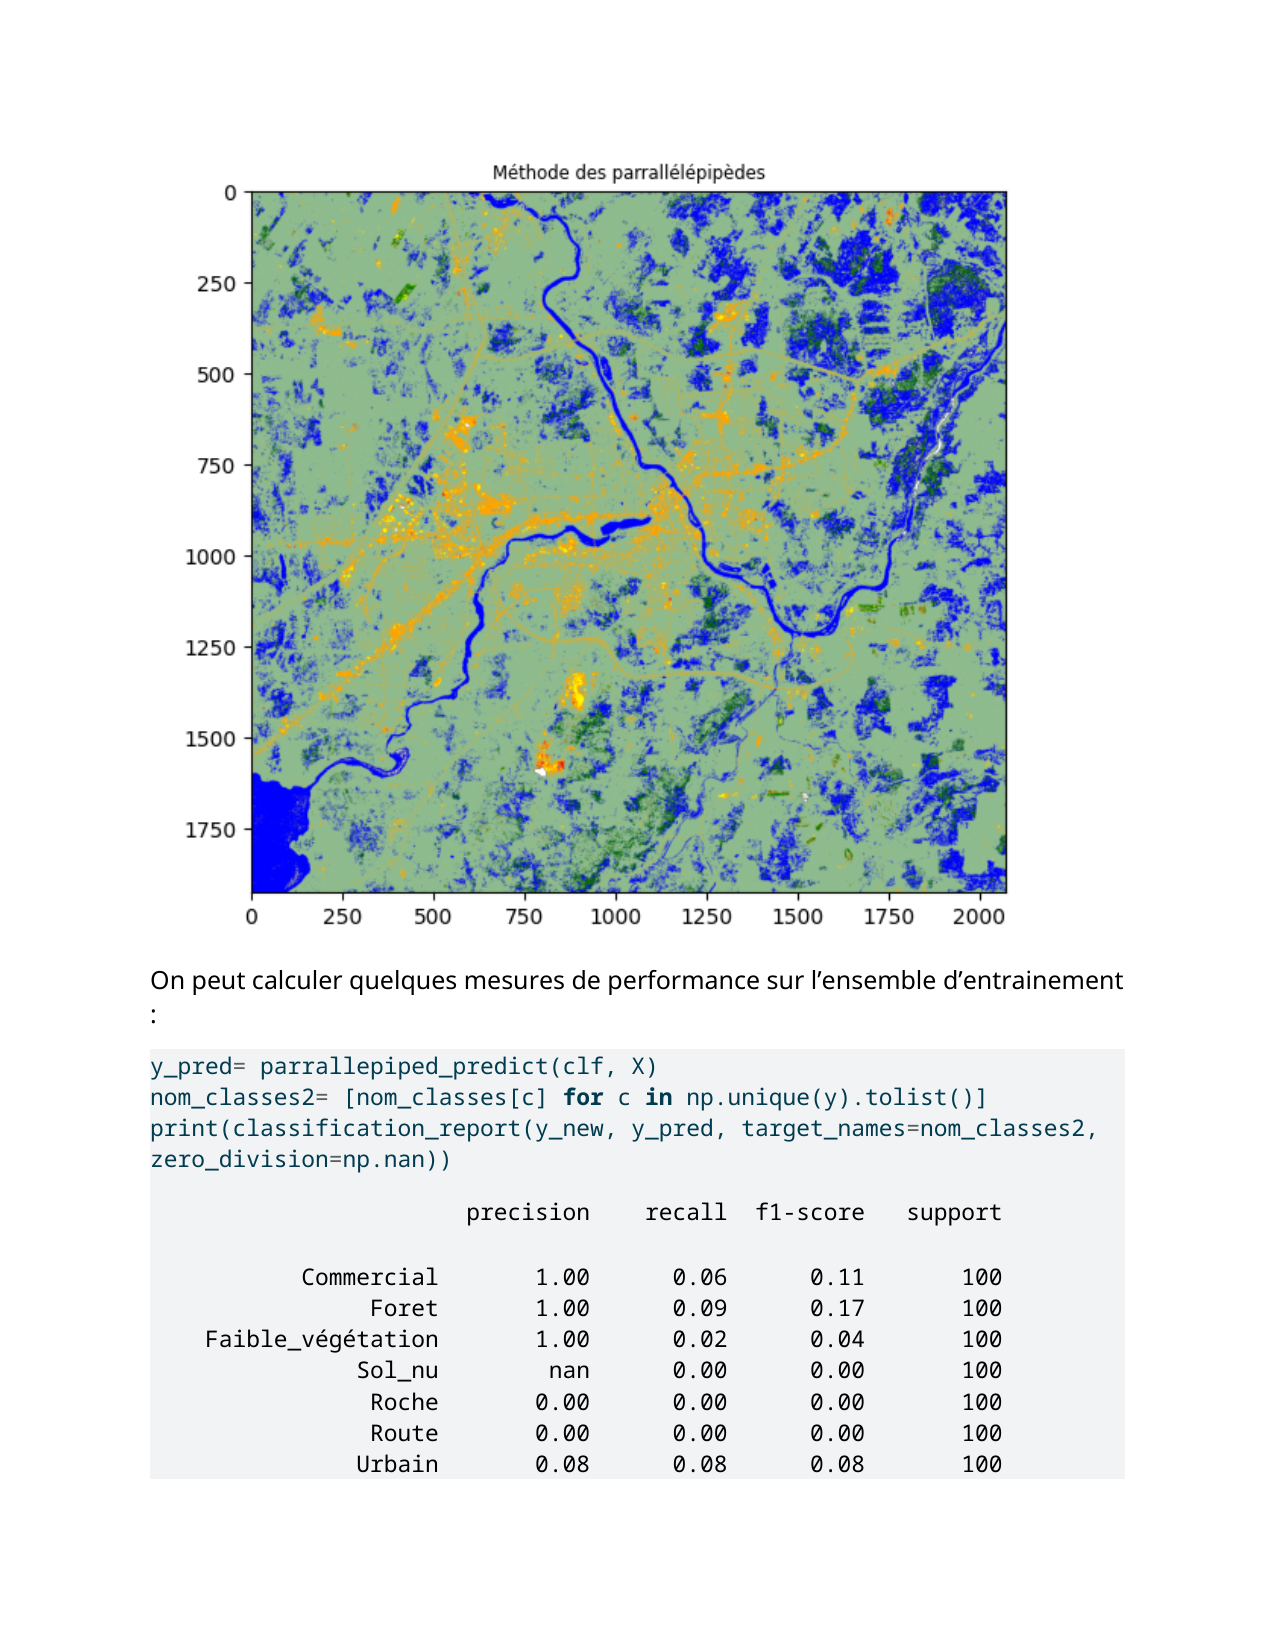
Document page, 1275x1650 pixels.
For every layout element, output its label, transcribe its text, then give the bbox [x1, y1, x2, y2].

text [150, 1195, 1125, 1479]
text y_pred= parrallepiped_predict(clf, X) nom_classes2= [nom_classes[c] for c in np.unique(y).tolist()] print(classification_report(y_new, y_pred, target_names=nom_classes2, zero_division=np.nan)) [150, 1049, 1125, 1174]
picture [168, 150, 1021, 944]
text On peut calculer quelques mesures de performance sur l’ensemble d’entrainement : [150, 963, 1125, 1031]
